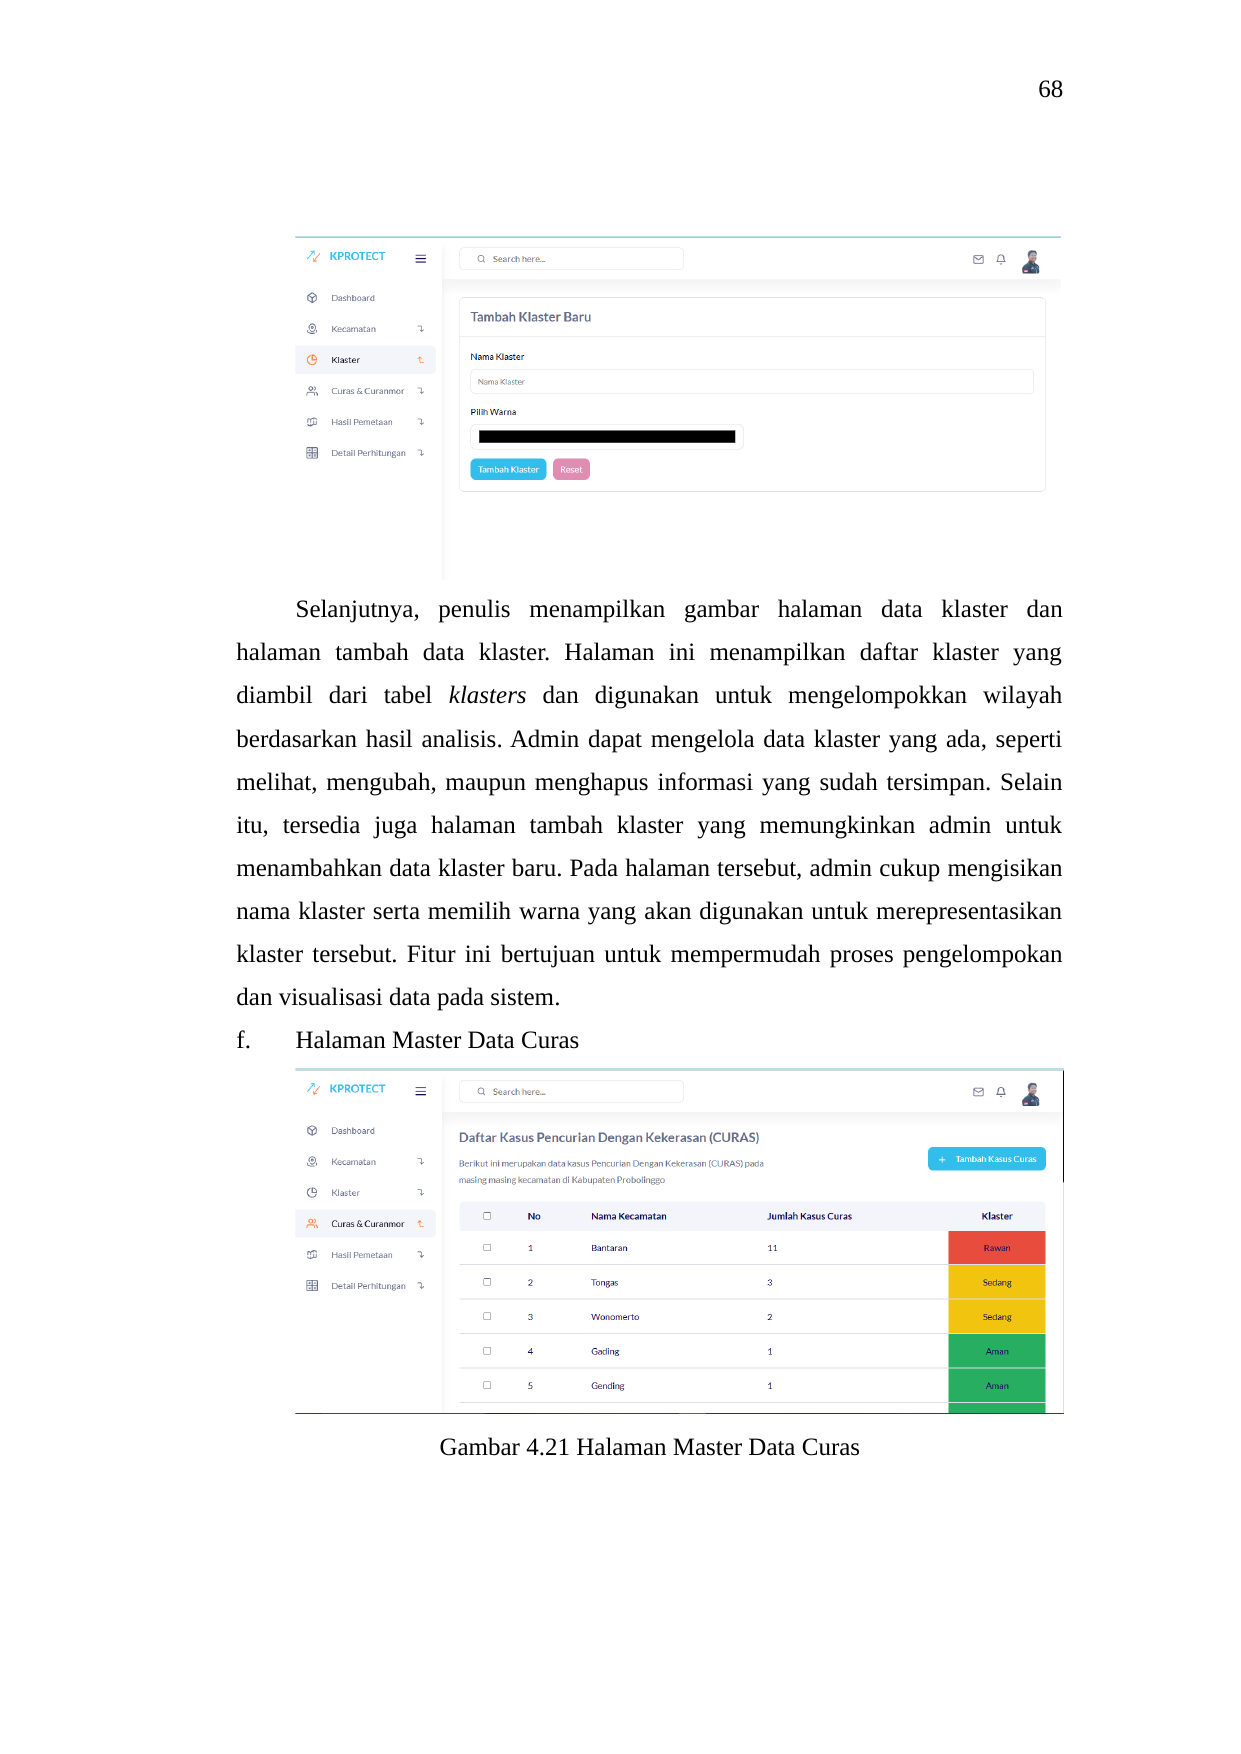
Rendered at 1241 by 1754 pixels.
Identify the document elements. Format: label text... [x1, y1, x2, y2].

list Halaman Master Data Curas [236, 1026, 1063, 1054]
picture [295, 1068, 1064, 1414]
list Selanjutnya, penulis menampilkan gambar halaman data klaster dan halaman tambah data klaster. Halaman ini menampilkan daftar klaster yang diambil dari tabel klasters dan digunakan untuk mengelompokkan wilayah berdasarkan hasil analisis. Admin dapat mengelola data klaster yang ada, seperti melihat, mengubah, maupun menghapus informasi yang sudah tersimpan. Selain itu, tersedia juga halaman tambah klaster yang memungkinkan admin untuk menambahkan data klaster baru. Pada halaman tersebut, admin cukup mengisikan nama klaster serta memilih warna yang akan digunakan untuk merepresentasikan klaster tersebut. Fitur ini bertujuan untuk mempermudah proses pengelompokan dan visualisasi data pada sistem. [236, 594, 1063, 1011]
picture [295, 236, 1061, 580]
